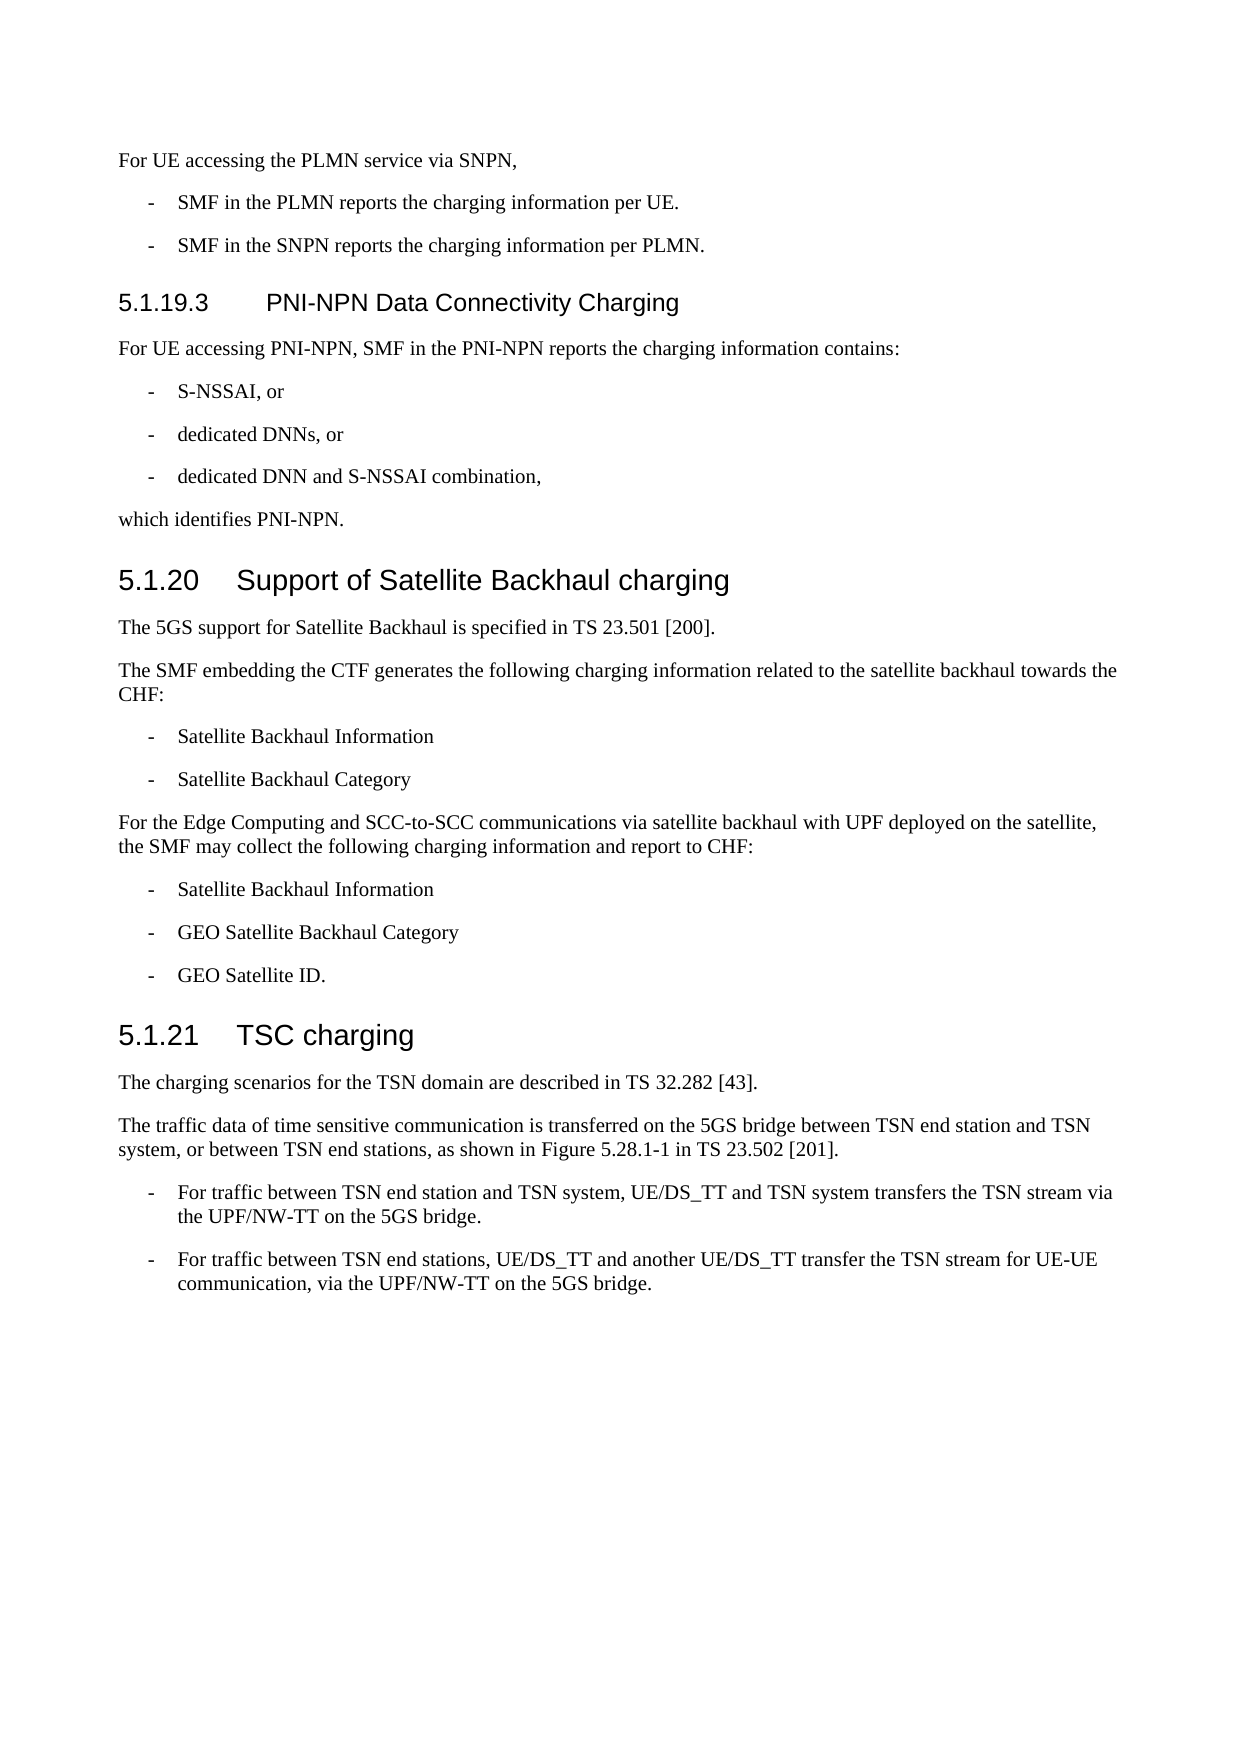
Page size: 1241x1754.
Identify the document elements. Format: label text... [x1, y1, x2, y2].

text - SMF in the PLMN reports the charging information per UE. [148, 190, 1122, 214]
text - For traffic between TSN end station and TSN system, UE/DS_TT and TSN system transfers the TSN stream via the UPF/NW-TT on the 5GS bridge. [148, 1180, 1122, 1228]
text - GEO Satellite ID. [148, 963, 1122, 987]
text - dedicated DNN and S-NSSAI combination, [148, 464, 1122, 488]
text - dedicated DNNs, or [148, 422, 1122, 446]
text - Satellite Backhaul Information [148, 877, 1122, 901]
text For the Edge Computing and SCC-to-SCC communications via satellite backhaul with UPF deployed on the satellite, the SMF may collect the following charging information and report to CHF: [118, 810, 1122, 858]
subtitle 5.1.20 Support of Satellite Backhaul charging [118, 562, 1122, 596]
text - Satellite Backhaul Category [148, 767, 1122, 791]
text For UE accessing PNI-NPN, SMF in the PNI-NPN reports the charging information contains: [118, 336, 1122, 360]
text The traffic data of time sensitive communication is transferred on the 5GS bridge between TSN end station and TSN system, or between TSN end stations, as shown in Figure 5.28.1-1 in TS 23.502 [201]. [118, 1113, 1122, 1161]
text - SMF in the SNPN reports the charging information per PLMN. [148, 233, 1122, 257]
text The SMF embedding the CTF generates the following charging information related to the satellite backhaul towards the CHF: [118, 658, 1122, 706]
text - For traffic between TSN end stations, UE/DS_TT and another UE/DS_TT transfer the TSN stream for UE-UE communication, via the UPF/NW-TT on the 5GS bridge. [148, 1247, 1122, 1295]
text The charging scenarios for the TSN domain are described in TS 32.282 [43]. [118, 1070, 1122, 1094]
text - Satellite Backhaul Information [148, 724, 1122, 748]
text which identifies PNI-NPN. [118, 507, 1122, 531]
subtitle 5.1.19.3 PNI-NPN Data Connectivity Charging [118, 288, 1122, 317]
text - S-NSSAI, or [148, 379, 1122, 403]
subtitle 5.1.21 TSC charging [118, 1018, 1122, 1051]
text For UE accessing the PLMN service via SNPN, [118, 147, 1122, 172]
text - GEO Satellite Backhaul Category [148, 920, 1122, 944]
text The 5GS support for Satellite Backhaul is specified in TS 23.501 [200]. [118, 615, 1122, 639]
